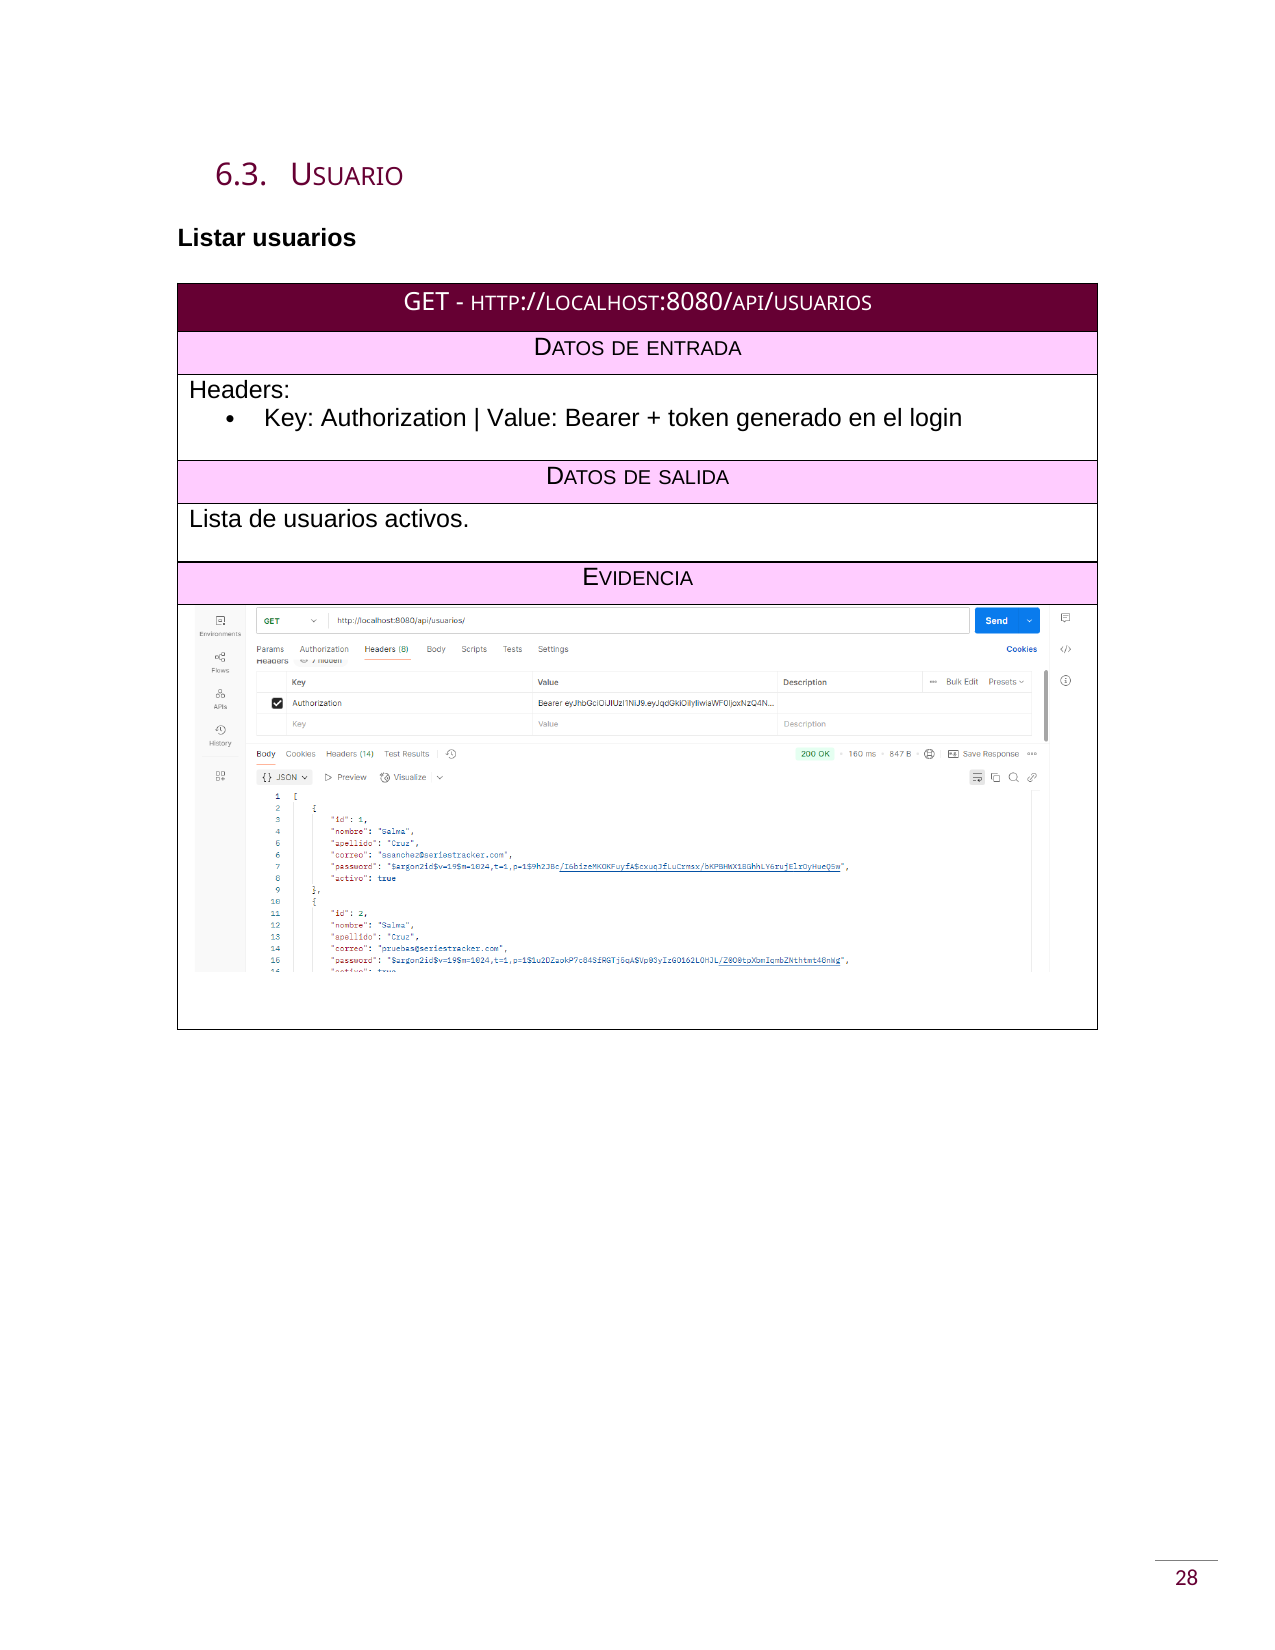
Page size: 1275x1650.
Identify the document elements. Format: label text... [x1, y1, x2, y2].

table_cell Datos de salida [178, 461, 1097, 503]
table_cell Datos de entrada [178, 332, 1097, 374]
subtitle Usuario [215, 152, 1098, 194]
table_cell [178, 605, 1097, 1028]
table_cell Evidencia [178, 563, 1097, 604]
table_header GET - http://localhost:8080/api/usuarios [178, 284, 1097, 331]
text Listar usuarios [177, 223, 1098, 251]
table_cell Headers: Key: Authorization | Value: Bearer + token generado en el login [178, 375, 264, 460]
picture [194, 605, 1081, 972]
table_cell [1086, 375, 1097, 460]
